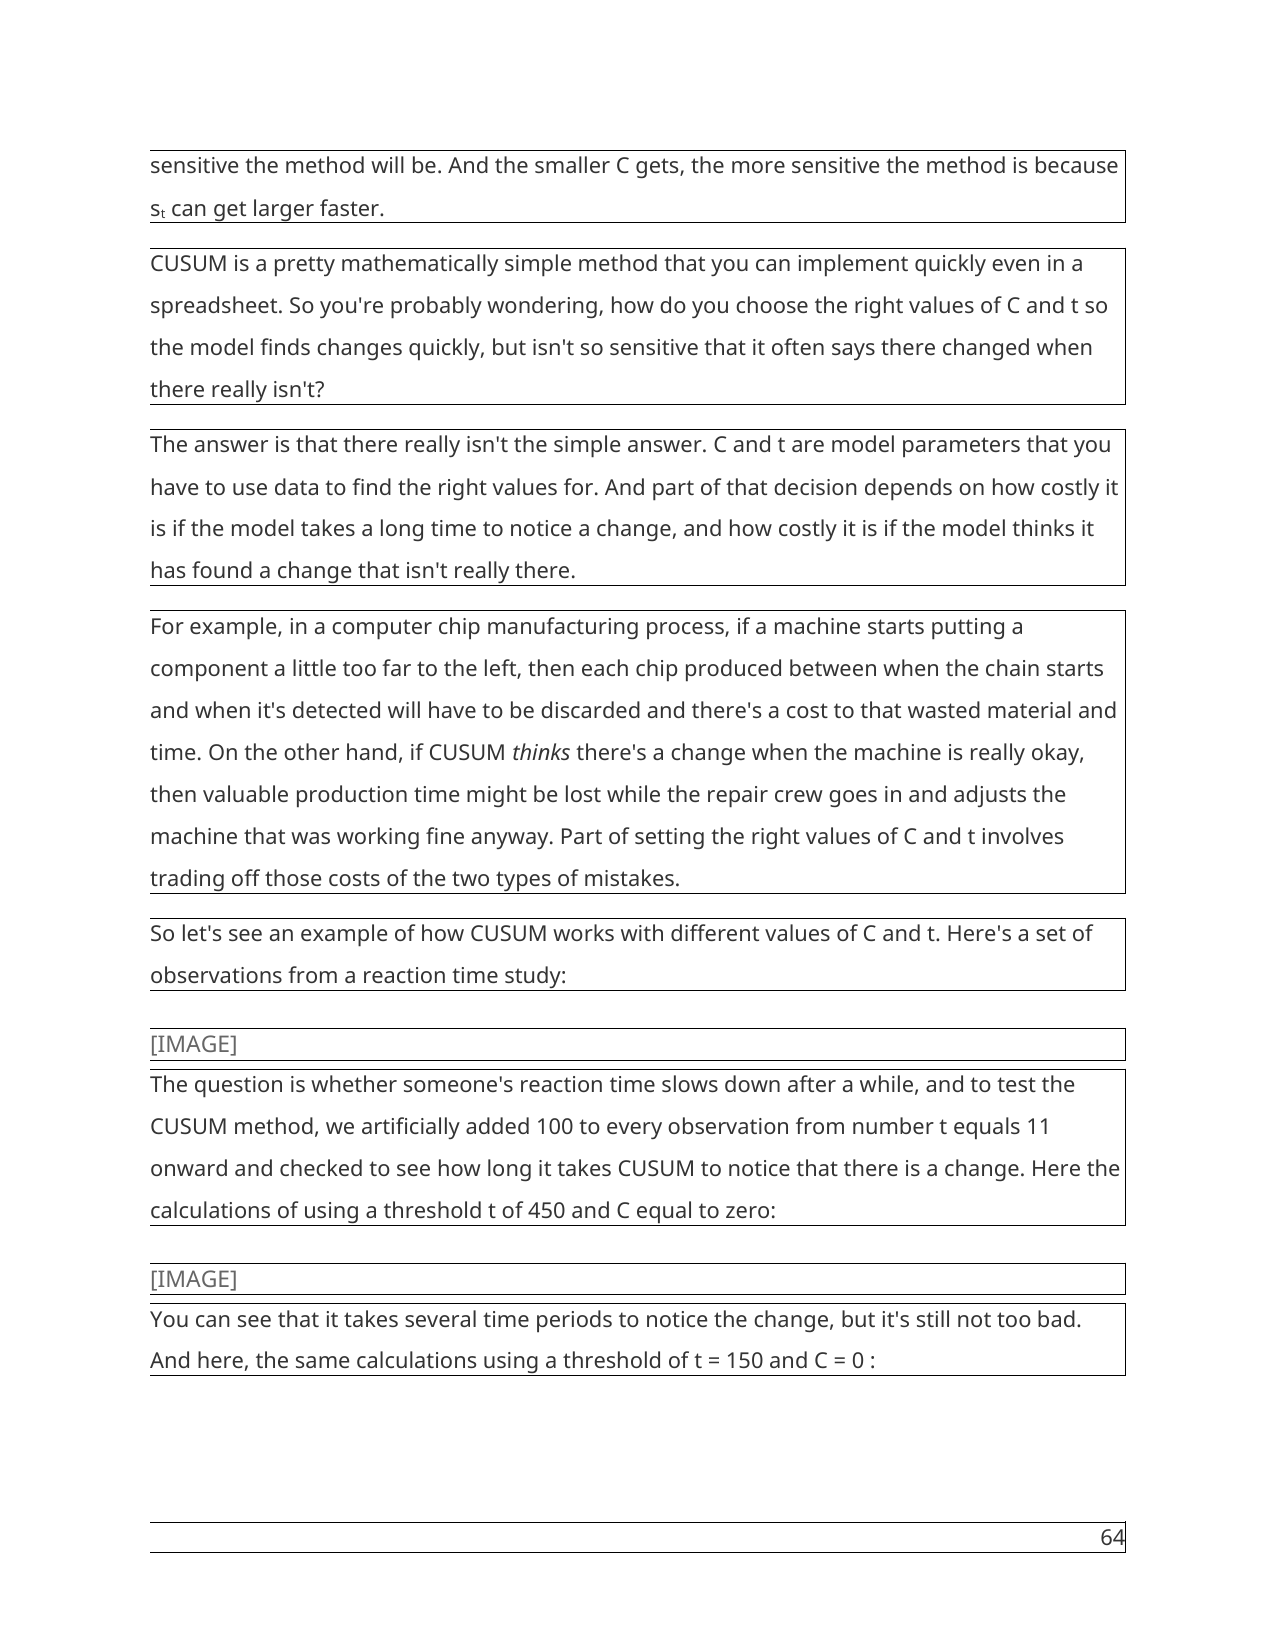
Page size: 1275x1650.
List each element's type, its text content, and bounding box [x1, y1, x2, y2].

subtitle [IMAGE] [150, 1264, 1125, 1294]
text CUSUM is a pretty mathematically simple method that you can implement quickly even in a spreadsheet. So you're probably wondering, how do you choose the right values of C and t so the model finds changes quickly, but isn't so sensitive that it often says there changed when there really isn't? [150, 249, 1125, 404]
text The question is whether someone's reaction time slows down after a while, and to test the CUSUM method, we artificially added 100 to every observation from number t equals 11 onward and checked to see how long it takes CUSUM to notice that there is a change. Here the calculations of using a threshold t of 450 and C equal to zero: [150, 1070, 1125, 1225]
subtitle [IMAGE] [150, 1029, 1125, 1060]
text So let's see an example of how CUSUM works with different values of C and t. Here's a set of observations from a reaction time study: [150, 919, 1125, 990]
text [150, 151, 1125, 222]
text The answer is that there really isn't the simple answer. C and t are model parameters that you have to use data to find the right values for. And part of that decision depends on how costly it is if the model takes a long time to notice a change, and how costly it is if the model thinks it has found a change that isn't really there. [150, 430, 1125, 585]
text You can see that it takes several time periods to notice the change, but it's still not too bad. And here, the same calculations using a threshold of t = 150 and C = 0 : [150, 1304, 1125, 1375]
text For example, in a computer chip manufacturing process, if a machine starts putting a component a little too far to the left, then each chip produced between when the chain starts and when it's detected will have to be discarded and there's a cost to that wasted material and time. On the other hand, if CUSUM thinks there's a change when the machine is really okay, then valuable production time might be lost while the repair crew goes in and adjusts the machine that was working fine anyway. Part of setting the right values of C and t involves trading off those costs of the two types of mistakes. [150, 611, 1125, 893]
